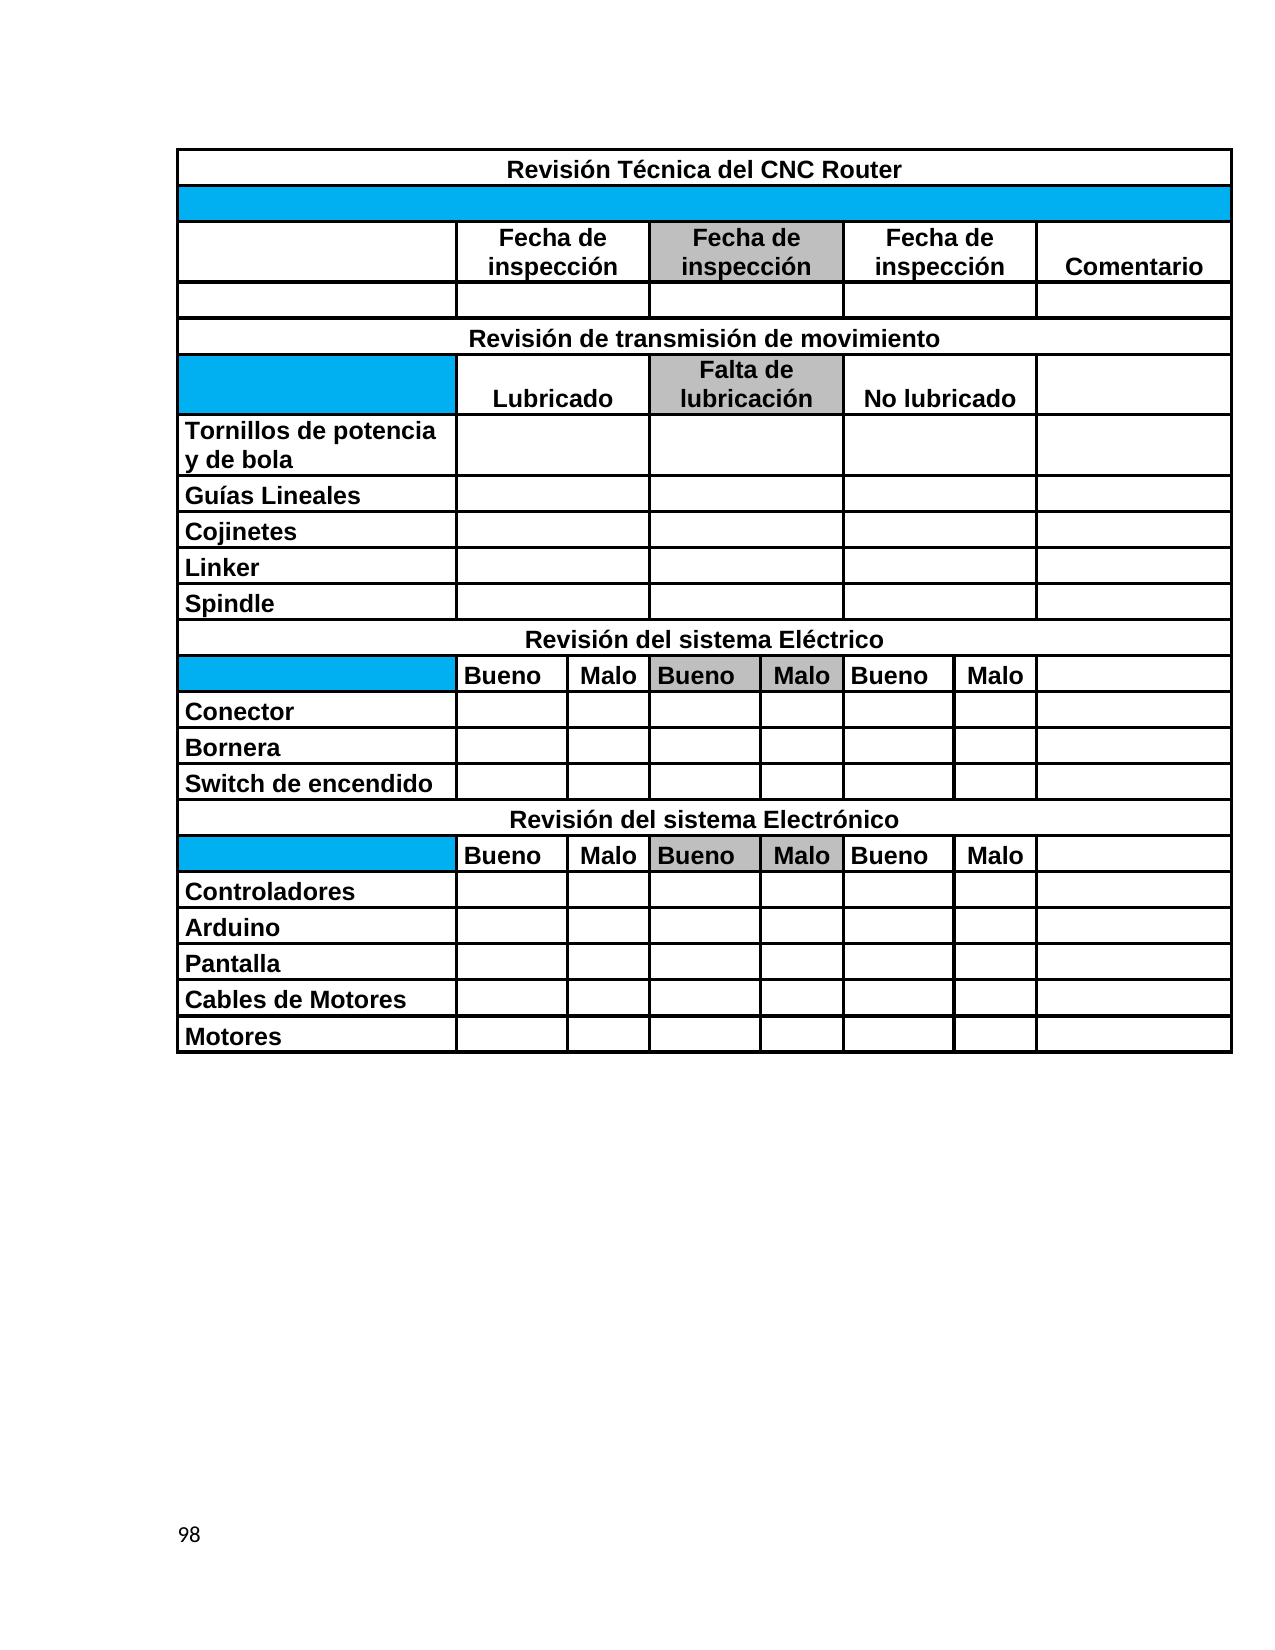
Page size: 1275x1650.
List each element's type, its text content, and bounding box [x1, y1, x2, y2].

table_cell [651, 693, 759, 726]
table_cell [956, 765, 1035, 798]
table_cell [458, 729, 566, 762]
table_cell [651, 765, 759, 798]
table_cell [1038, 356, 1230, 413]
table_cell Bueno [651, 837, 759, 870]
table_cell [458, 693, 566, 726]
table_cell Arduino [179, 909, 455, 942]
table_cell Fecha de inspección [651, 223, 842, 280]
table_cell [762, 981, 842, 1014]
table_cell Tornillos de potencia y de bola [179, 416, 455, 474]
table_cell [179, 657, 455, 690]
table_cell [458, 873, 566, 906]
table_cell Cables de Motores [179, 981, 455, 1014]
table_cell [569, 945, 648, 978]
table_cell [569, 765, 648, 798]
table_cell [458, 585, 648, 618]
table_cell [956, 981, 1035, 1014]
table_cell [845, 416, 1035, 474]
table_cell [956, 945, 1035, 978]
table_cell [762, 1018, 842, 1050]
table_cell [651, 284, 842, 316]
table_cell [1038, 477, 1230, 510]
table_cell [651, 1018, 759, 1050]
table_cell [458, 1018, 566, 1050]
table_cell [845, 873, 952, 906]
table_cell [1038, 981, 1230, 1014]
table_cell [1038, 416, 1230, 474]
table_cell [458, 416, 648, 474]
table_header Revisión Técnica del CNC Router [179, 151, 1230, 184]
table_cell Spindle [179, 585, 455, 618]
table_cell Guías Lineales [179, 477, 455, 510]
table_cell [762, 765, 842, 798]
table_cell [569, 909, 648, 942]
table_cell [651, 729, 759, 762]
table_cell [845, 981, 952, 1014]
table_cell [651, 585, 842, 618]
table_cell Bueno [651, 657, 759, 690]
table_cell Malo [569, 837, 648, 870]
table_cell [845, 284, 1035, 316]
table_cell [845, 765, 952, 798]
table_cell [1038, 873, 1230, 906]
table_cell [458, 981, 566, 1014]
table_cell [1038, 1018, 1230, 1050]
table_cell [179, 187, 1230, 220]
table_cell [762, 693, 842, 726]
table_cell Pantalla [179, 945, 455, 978]
table_cell [845, 1018, 952, 1050]
table_cell [569, 729, 648, 762]
table_cell [569, 873, 648, 906]
table_cell [569, 1018, 648, 1050]
table_cell Revisión del sistema Eléctrico [179, 621, 1230, 654]
table_cell [956, 729, 1035, 762]
table_cell Fecha de inspección [845, 223, 1035, 280]
table_cell [179, 223, 455, 280]
table_cell [458, 765, 566, 798]
table_cell Revisión del sistema Electrónico [179, 801, 1230, 834]
table_cell [1038, 657, 1230, 690]
table_cell [458, 513, 648, 546]
table_cell [569, 693, 648, 726]
table_cell Revisión de transmisión de movimiento [179, 320, 1230, 352]
table_cell [1038, 909, 1230, 942]
table_cell Bueno [845, 657, 952, 690]
table_cell [458, 284, 648, 316]
table_cell [1038, 585, 1230, 618]
table_cell [651, 981, 759, 1014]
table_cell [569, 981, 648, 1014]
table_cell Controladores [179, 873, 455, 906]
table_cell Malo [762, 837, 842, 870]
table_cell [1038, 837, 1230, 870]
table_cell [845, 549, 1035, 582]
table_cell [1038, 513, 1230, 546]
table_cell Switch de encendido [179, 765, 455, 798]
table_cell Malo [762, 657, 842, 690]
table_cell Malo [956, 657, 1035, 690]
table_cell [458, 477, 648, 510]
table_cell Bueno [458, 657, 566, 690]
table_cell [651, 477, 842, 510]
table_cell [179, 284, 455, 316]
table_cell [1038, 945, 1230, 978]
table_cell [845, 513, 1035, 546]
table_cell [956, 873, 1035, 906]
table_cell Lubricado [458, 356, 648, 413]
table_cell [179, 837, 455, 870]
table_cell [651, 549, 842, 582]
table_cell [651, 513, 842, 546]
table_cell Linker [179, 549, 455, 582]
table_cell Falta de lubricación [651, 356, 842, 413]
table_cell Cojinetes [179, 513, 455, 546]
table_cell [845, 729, 952, 762]
table_cell [651, 945, 759, 978]
table_cell Motores [179, 1018, 455, 1050]
table_cell [651, 416, 842, 474]
table_cell [458, 549, 648, 582]
table_cell Malo [956, 837, 1035, 870]
table_cell [1038, 693, 1230, 726]
table_cell Fecha de inspección [458, 223, 648, 280]
table_cell [845, 693, 952, 726]
table_cell [179, 356, 455, 413]
table_cell [1038, 549, 1230, 582]
table_cell [845, 909, 952, 942]
table_cell Bueno [845, 837, 952, 870]
table_cell [845, 945, 952, 978]
table_cell [845, 585, 1035, 618]
table_cell [762, 729, 842, 762]
table_cell [845, 477, 1035, 510]
table_cell [956, 693, 1035, 726]
table_cell Conector [179, 693, 455, 726]
table_cell [458, 909, 566, 942]
table_cell Bornera [179, 729, 455, 762]
table_cell Bueno [458, 837, 566, 870]
table_cell [762, 909, 842, 942]
table_cell [956, 909, 1035, 942]
table_cell [458, 945, 566, 978]
table_cell [651, 873, 759, 906]
table_cell [651, 909, 759, 942]
table_cell [956, 1018, 1035, 1050]
table_cell Comentario [1038, 223, 1230, 280]
table_cell [1038, 284, 1230, 316]
table_cell [762, 945, 842, 978]
table_cell [1038, 765, 1230, 798]
table_cell Malo [569, 657, 648, 690]
table_cell [1038, 729, 1230, 762]
table_cell No lubricado [845, 356, 1035, 413]
table_cell [762, 873, 842, 906]
